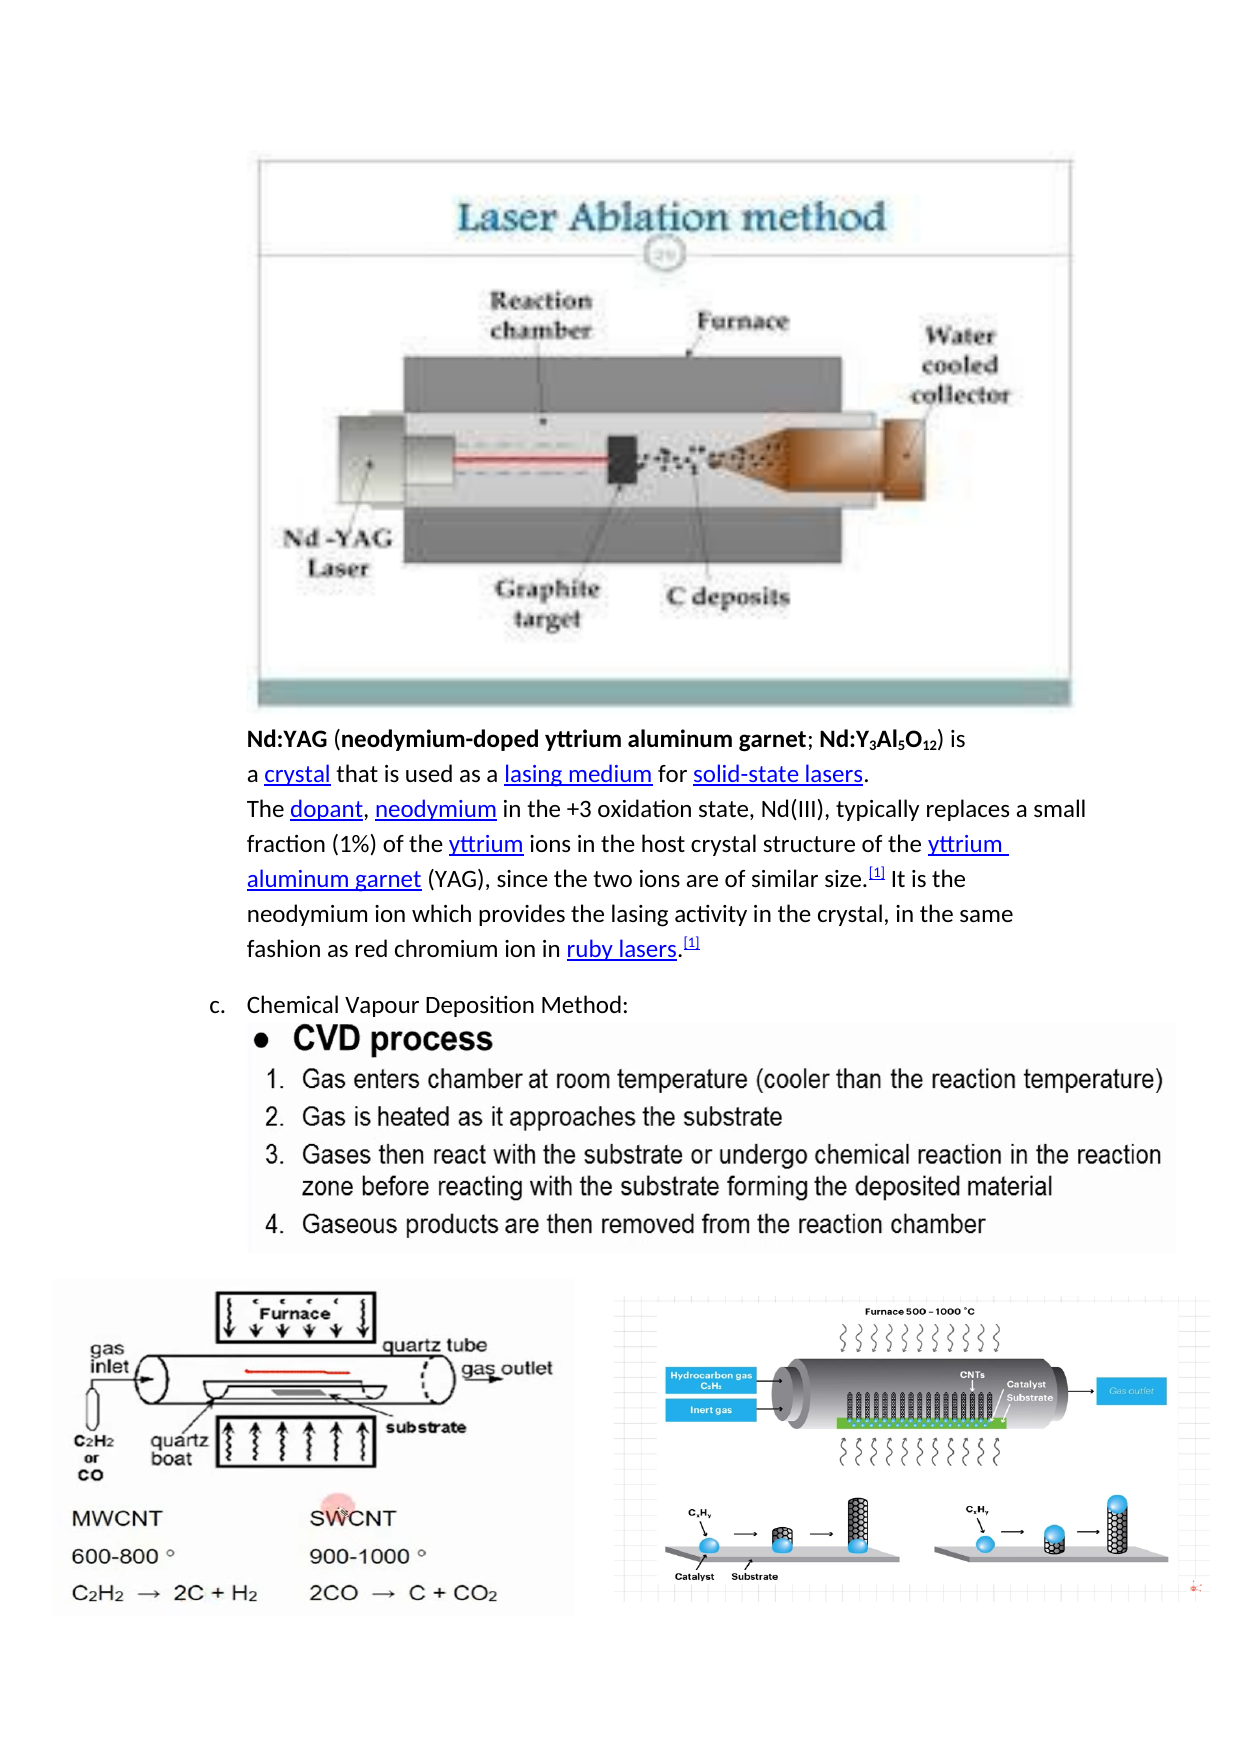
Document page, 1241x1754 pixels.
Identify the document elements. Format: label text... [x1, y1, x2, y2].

picture [613, 1296, 1210, 1602]
picture [246, 150, 1085, 720]
picture [246, 1023, 1176, 1253]
text Nd:YAG (neodymium-doped yttrium aluminum garnet; Nd:Y3Al5O12) is a crystal that is used as a lasing medium for solid-state lasers. The dopant, neodymium in the +3 oxidation state, Nd(III), typically replaces a small fraction (1%) of the yttrium ions in the host crystal structure of the yttrium aluminum garnet (YAG), since the two ions are of similar size.[1] It is the neodymium ion which provides the lasing activity in the crystal, in the same fashion as red chromium ion in ruby lasers.[1] [247, 723, 1090, 964]
picture [51, 1279, 575, 1616]
